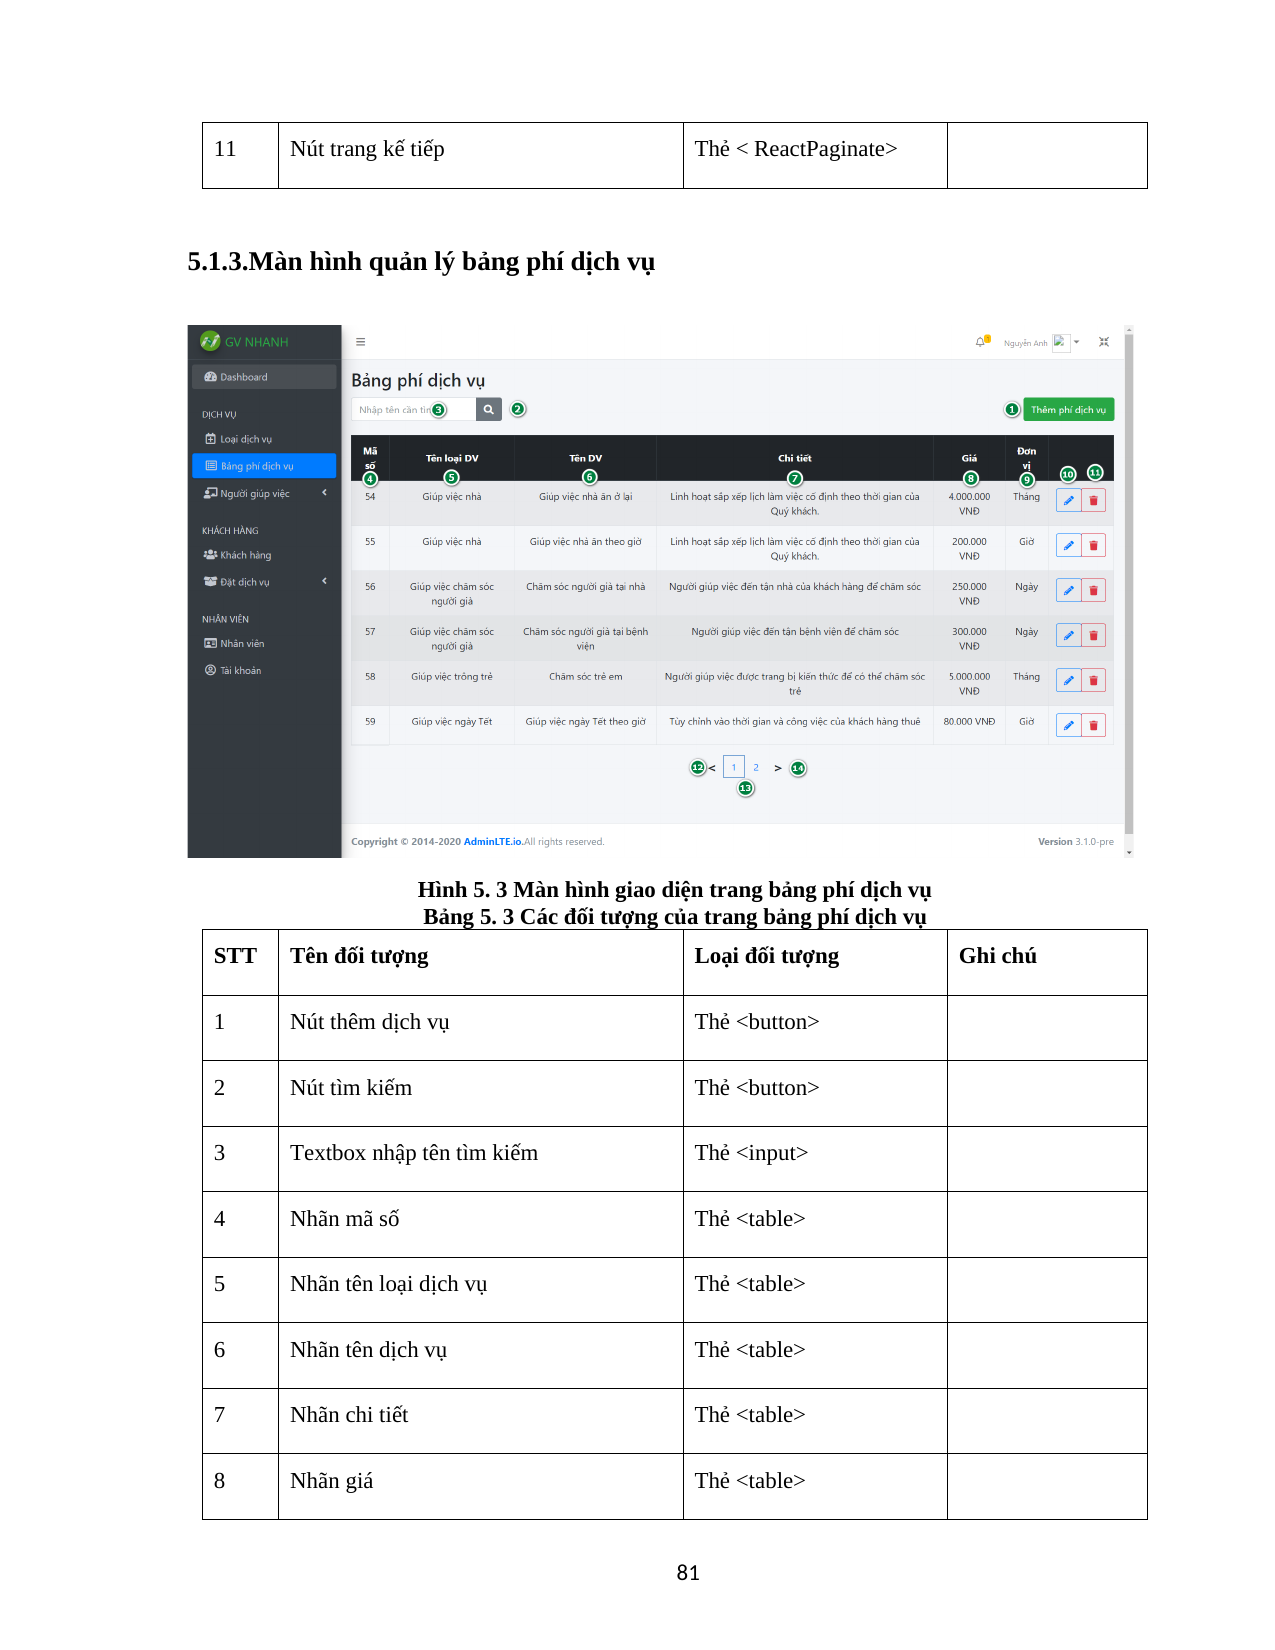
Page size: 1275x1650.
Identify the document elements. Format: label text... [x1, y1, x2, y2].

table_cell [948, 1389, 1147, 1453]
table_cell 8 [203, 1454, 278, 1519]
table_cell Nút tìm kiếm [279, 1061, 683, 1126]
table_cell [948, 1258, 1147, 1322]
table_cell Thẻ <table> [684, 1323, 947, 1388]
table_cell Thẻ <button> [684, 996, 947, 1060]
table_header Loại đối tượng [684, 930, 947, 994]
table_cell Nhãn giá [279, 1454, 683, 1519]
table_cell 6 [203, 1323, 278, 1388]
table_cell [948, 1323, 1147, 1388]
table_cell Nút thêm dịch vụ [279, 996, 683, 1060]
table_cell Thẻ <input> [684, 1127, 947, 1191]
table_cell Nhãn tên loại dịch vụ [279, 1258, 683, 1322]
table_cell Thẻ <table> [684, 1454, 947, 1519]
text Bảng 5. 3 Các đối tượng của trang bảng phí dịch vụ [187, 903, 1162, 929]
table_cell 4 [203, 1192, 278, 1257]
table_cell [948, 123, 1147, 187]
table_cell [948, 1061, 1147, 1126]
table_cell Nút trang kế tiếp [279, 123, 683, 187]
text 5.1.3.Màn hình quản lý bảng phí dịch vụ [187, 244, 1162, 276]
picture [187, 325, 1134, 858]
table_cell Thẻ <table> [684, 1389, 947, 1453]
table_cell Nhãn chi tiết [279, 1389, 683, 1453]
table_cell 11 [203, 123, 278, 187]
table_cell 1 [203, 996, 278, 1060]
table_cell Nhãn tên dịch vụ [279, 1323, 683, 1388]
table_cell Thẻ <table> [684, 1258, 947, 1322]
table_cell 2 [203, 1061, 278, 1126]
table_cell 3 [203, 1127, 278, 1191]
table_cell Textbox nhập tên tìm kiếm [279, 1127, 683, 1191]
table_cell 7 [203, 1389, 278, 1453]
table_cell 5 [203, 1258, 278, 1322]
table_header Tên đối tượng [279, 930, 683, 994]
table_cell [684, 123, 947, 187]
table_header STT [203, 930, 278, 994]
table_cell [948, 1127, 1147, 1191]
text Hình 5. 3 Màn hình giao diện trang bảng phí dịch vụ [187, 876, 1162, 903]
table_header Ghi chú [948, 930, 1147, 994]
table_cell [948, 1192, 1147, 1257]
table_cell [948, 996, 1147, 1060]
table_cell [948, 1454, 1147, 1519]
table_cell Thẻ <button> [684, 1061, 947, 1126]
table_cell Nhãn mã số [279, 1192, 683, 1257]
table_cell Thẻ <table> [684, 1192, 947, 1257]
